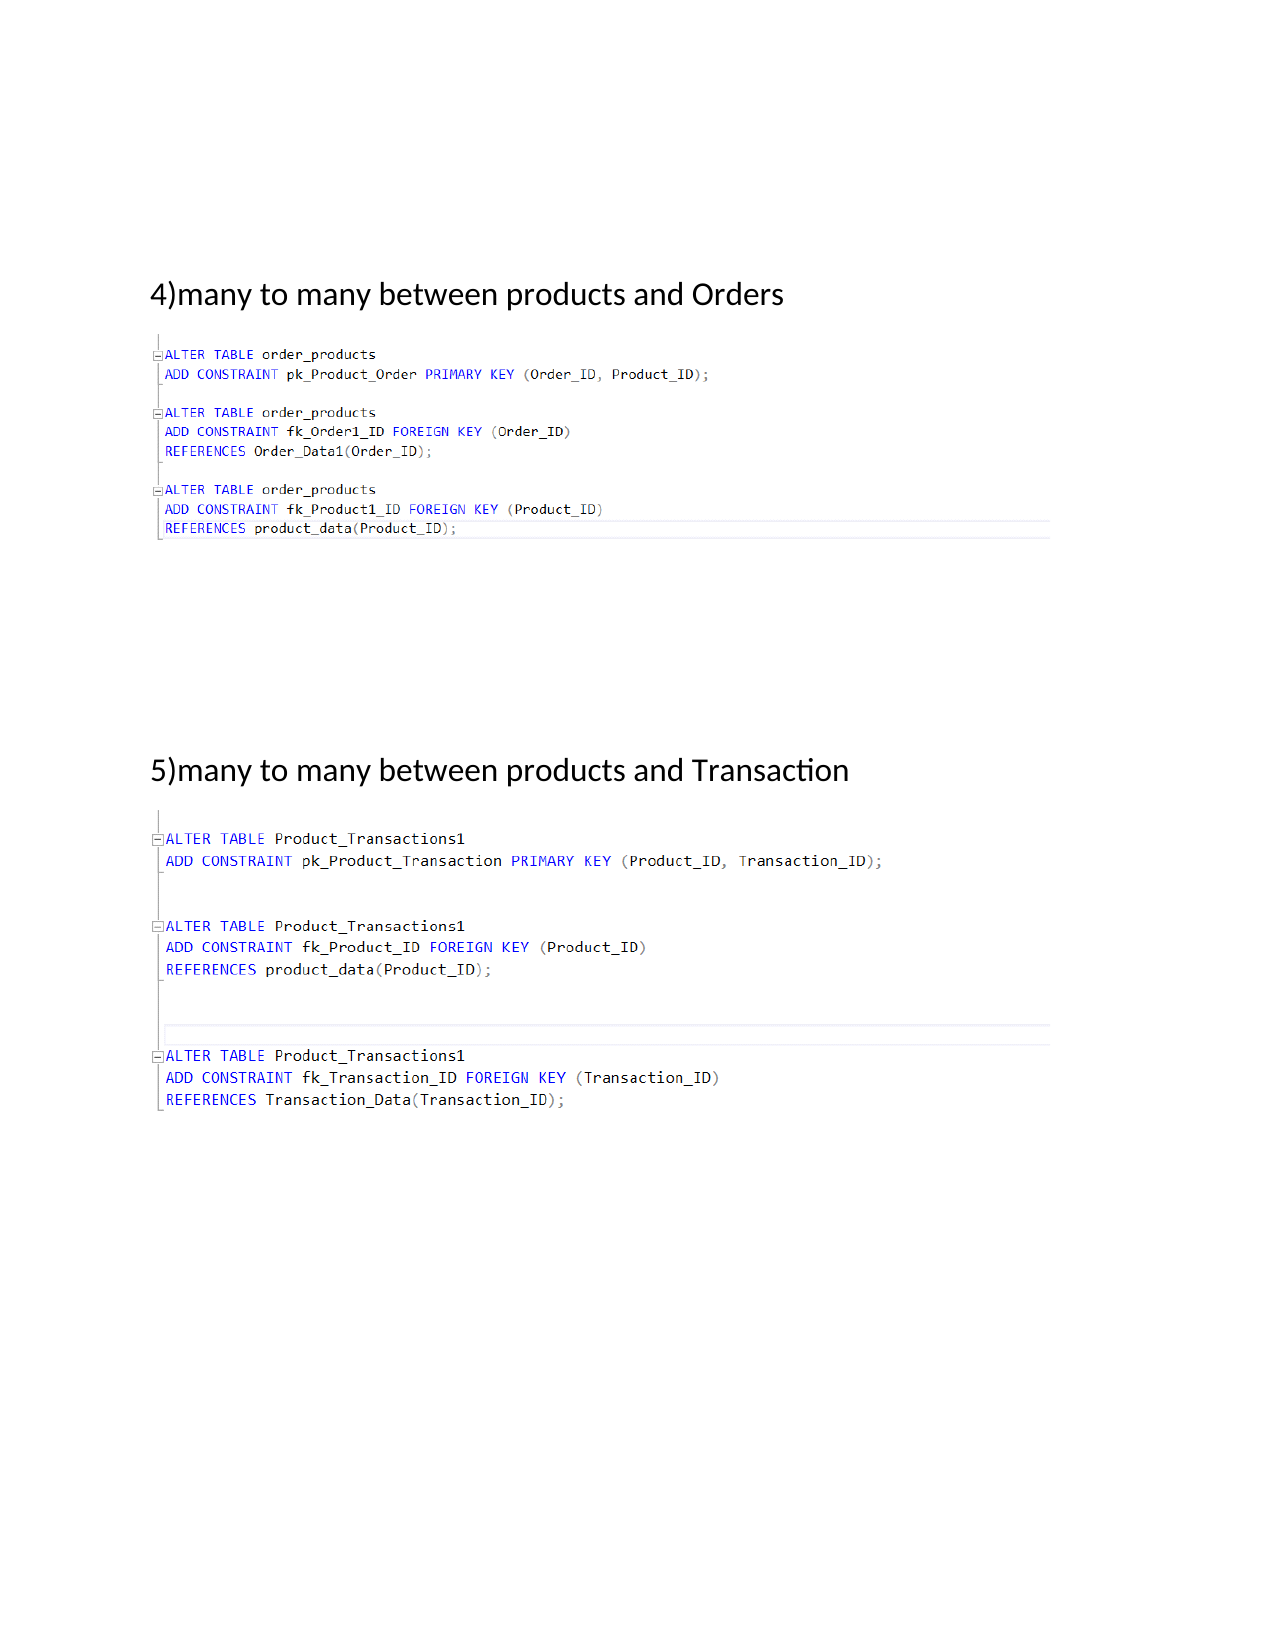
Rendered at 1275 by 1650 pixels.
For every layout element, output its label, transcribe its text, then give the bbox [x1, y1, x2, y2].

picture [150, 810, 1050, 1186]
picture [150, 334, 1050, 605]
text 5)many to many between products and Transaction [150, 749, 1125, 789]
text 4)many to many between products and Orders [150, 273, 1125, 314]
